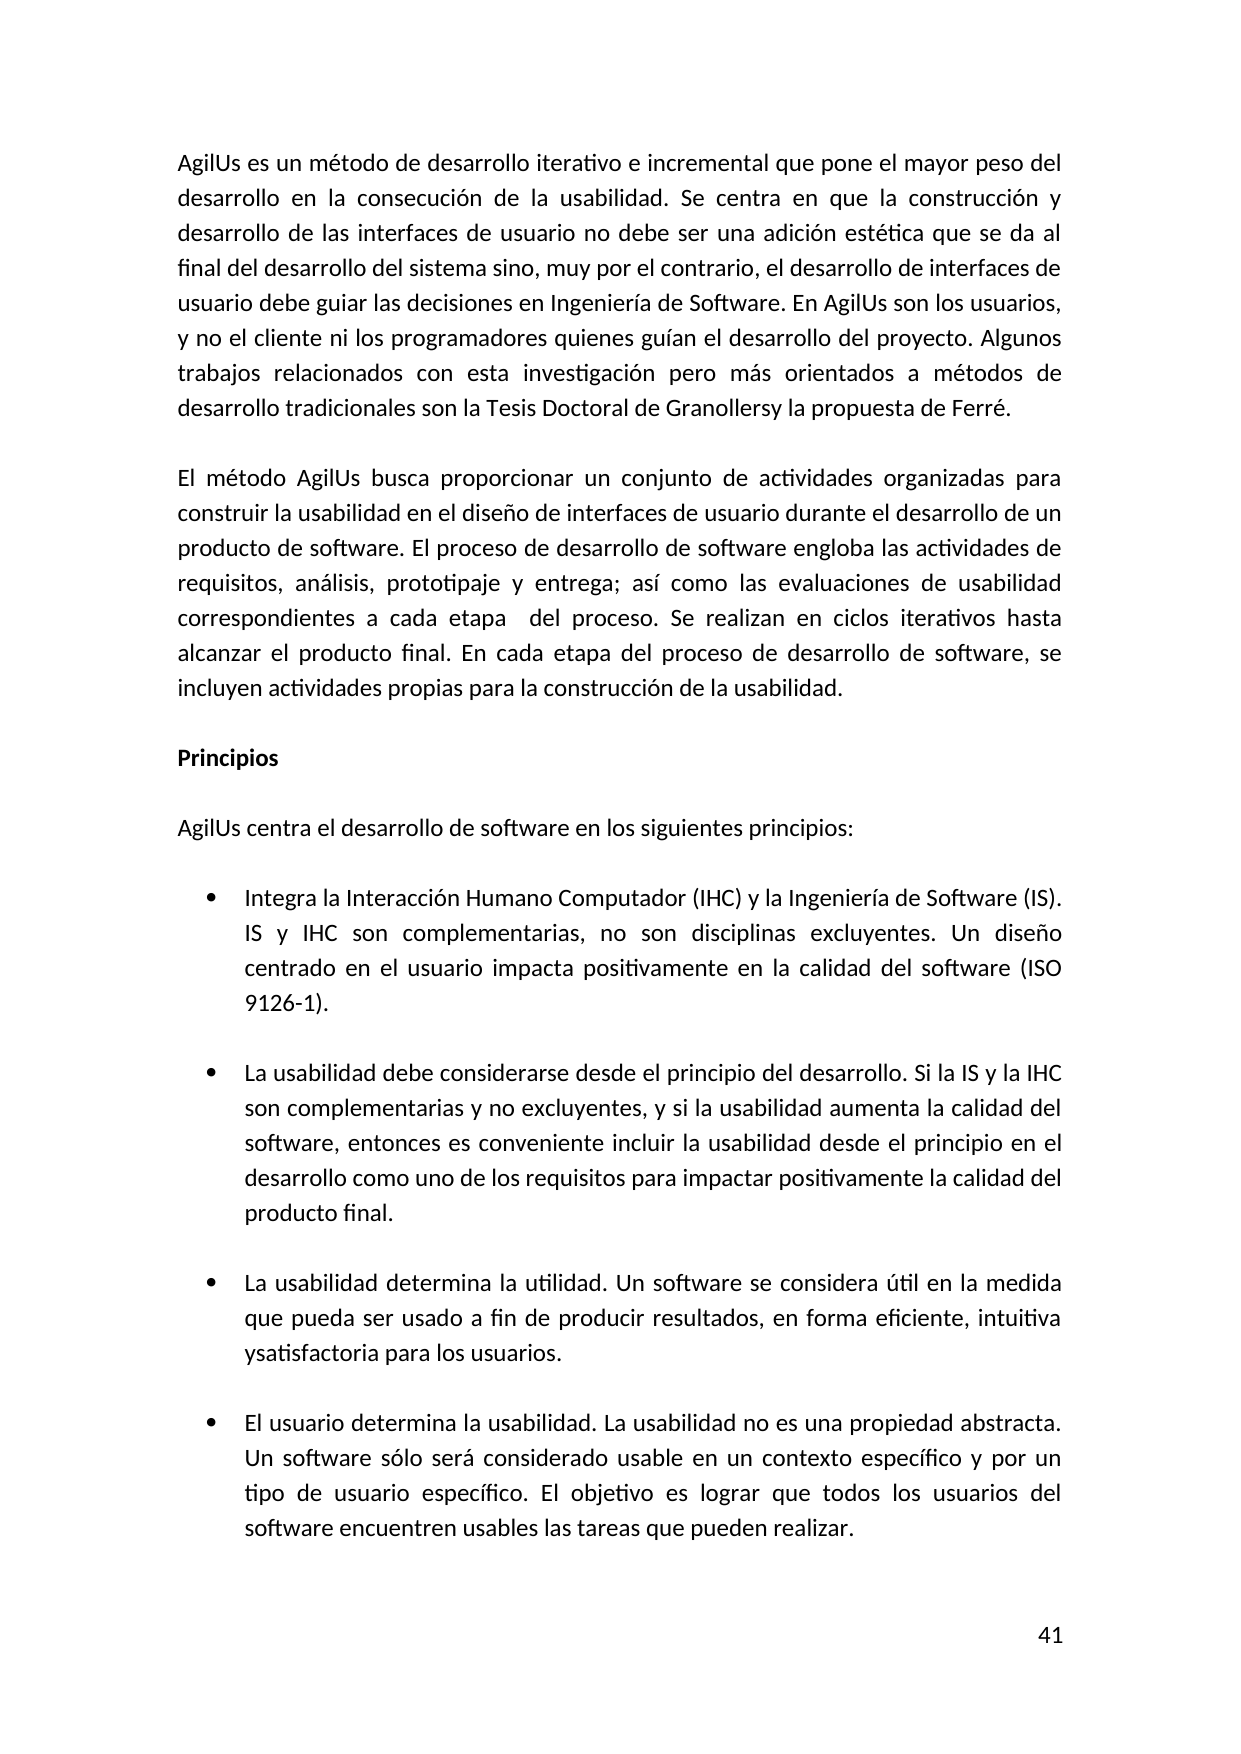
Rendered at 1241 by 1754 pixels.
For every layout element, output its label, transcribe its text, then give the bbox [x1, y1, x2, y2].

text Principios [177, 743, 1063, 773]
list El usuario determina la usabilidad. La usabilidad no es una propiedad abstracta. Un software sólo será considerado usable en un contexto específico y por un tipo de usuario específico. El objetivo es lograr que todos los usuarios del software encuentren usables las tareas que pueden realizar. [207, 1408, 1063, 1543]
text AgilUs centra el desarrollo de software en los siguientes principios: [177, 813, 1063, 843]
text El método AgilUs busca proporcionar un conjunto de actividades organizadas para construir la usabilidad en el diseño de interfaces de usuario durante el desarrollo de un producto de software. El proceso de desarrollo de software engloba las actividades de requisitos, análisis, prototipaje y entrega; así como las evaluaciones de usabilidad correspondientes a cada etapa del proceso. Se realizan en ciclos iterativos hasta alcanzar el producto final. En cada etapa del proceso de desarrollo de software, se incluyen actividades propias para la construcción de la usabilidad. [177, 463, 1063, 703]
list Integra la Interacción Humano Computador (IHC) y la Ingeniería de Software (IS). IS y IHC son complementarias, no son disciplinas excluyentes. Un diseño centrado en el usuario impacta positivamente en la calidad del software (ISO 9126-1). [207, 883, 1063, 1018]
list La usabilidad determina la utilidad. Un software se considera útil en la medida que pueda ser usado a fin de producir resultados, en forma eficiente, intuitiva ysatisfactoria para los usuarios. [207, 1268, 1063, 1368]
list La usabilidad debe considerarse desde el principio del desarrollo. Si la IS y la IHC son complementarias y no excluyentes, y si la usabilidad aumenta la calidad del software, entonces es conveniente incluir la usabilidad desde el principio en el desarrollo como uno de los requisitos para impactar positivamente la calidad del producto final. [207, 1058, 1063, 1228]
text AgilUs es un método de desarrollo iterativo e incremental que pone el mayor peso del desarrollo en la consecución de la usabilidad. Se centra en que la construcción y desarrollo de las interfaces de usuario no debe ser una adición estética que se da al final del desarrollo del sistema sino, muy por el contrario, el desarrollo de interfaces de usuario debe guiar las decisiones en Ingeniería de Software. En AgilUs son los usuarios, y no el cliente ni los programadores quienes guían el desarrollo del proyecto. Algunos trabajos relacionados con esta investigación pero más orientados a métodos de desarrollo tradicionales son la Tesis Doctoral de Granollersy la propuesta de Ferré. [177, 148, 1063, 423]
